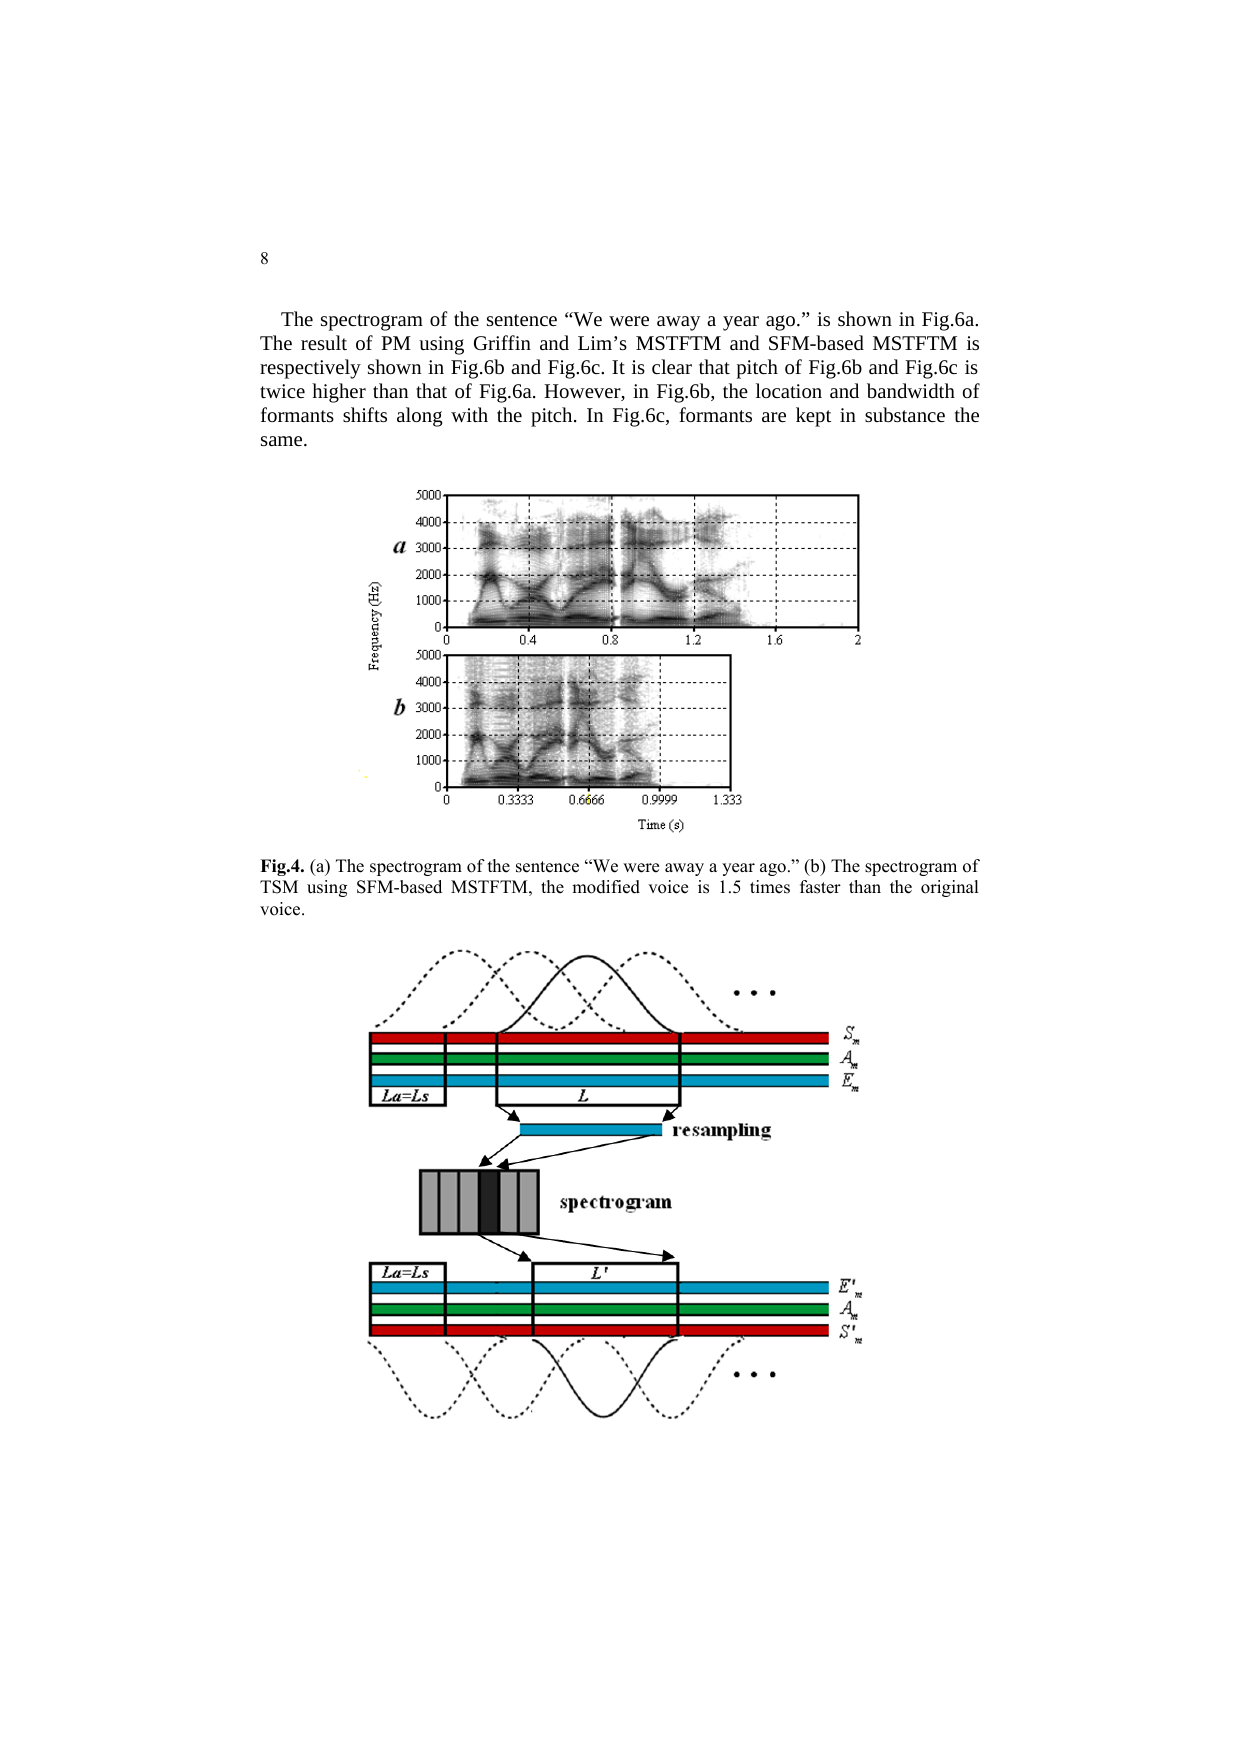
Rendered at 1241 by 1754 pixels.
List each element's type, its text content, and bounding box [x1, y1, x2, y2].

text Fig.4. (a) The spectrogram of the sentence “We were away a year ago.” (b) The spectrogram of TSM using SFM-based MSTFTM, the modified voice is 1.5 times faster than the original voice. [260, 854, 980, 919]
picture [358, 944, 882, 1420]
text The spectrogram of the sentence “We were away a year ago.” is shown in Fig.6a. The result of PM using Griffin and Lim’s MSTFTM and SFM-based MSTFTM is respectively shown in Fig.6b and Fig.6c. It is clear that pitch of Fig.6b and Fig.6c is twice higher than that of Fig.6a. However, in Fig.6b, the location and bandwidth of formants shifts along with the pitch. In Fig.6c, formants are kept in substance the same. [260, 307, 980, 451]
picture [358, 475, 882, 842]
